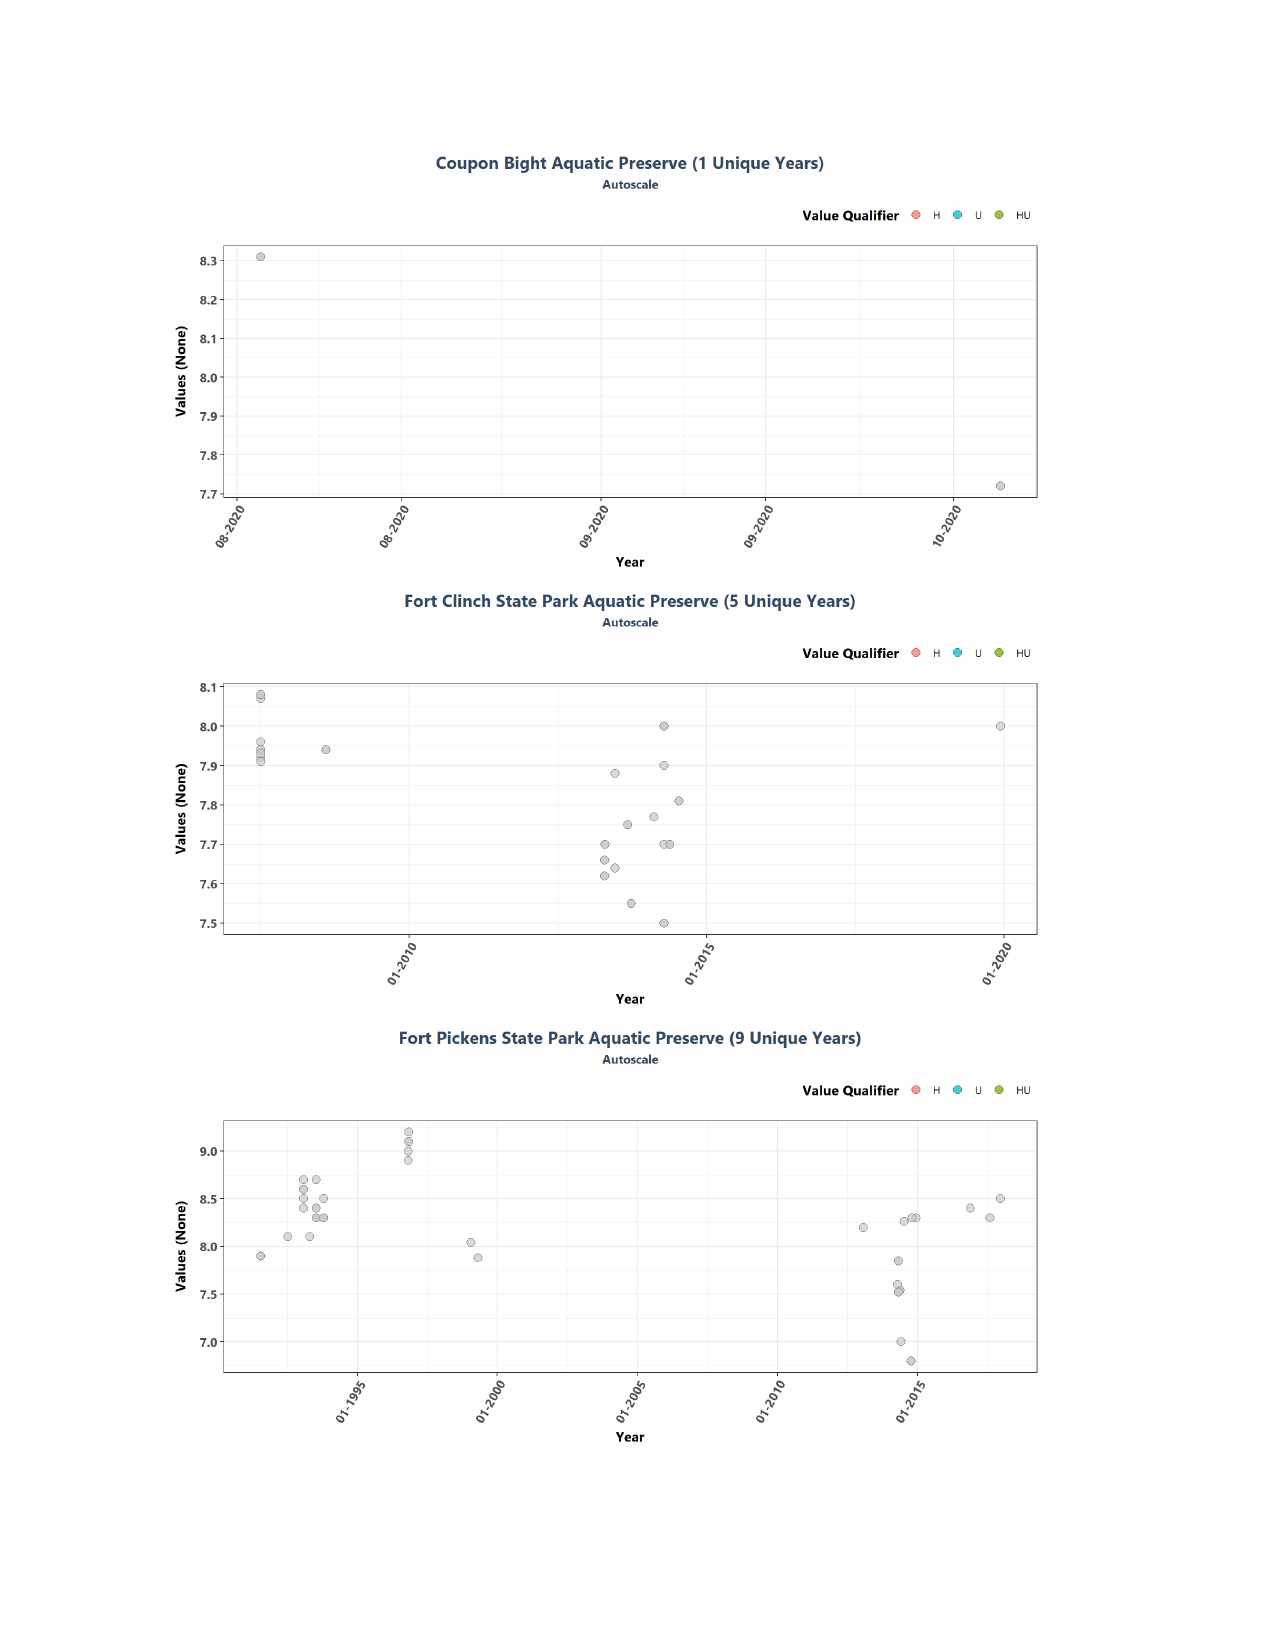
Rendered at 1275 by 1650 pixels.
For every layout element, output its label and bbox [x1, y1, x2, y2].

picture [168, 150, 1044, 1463]
